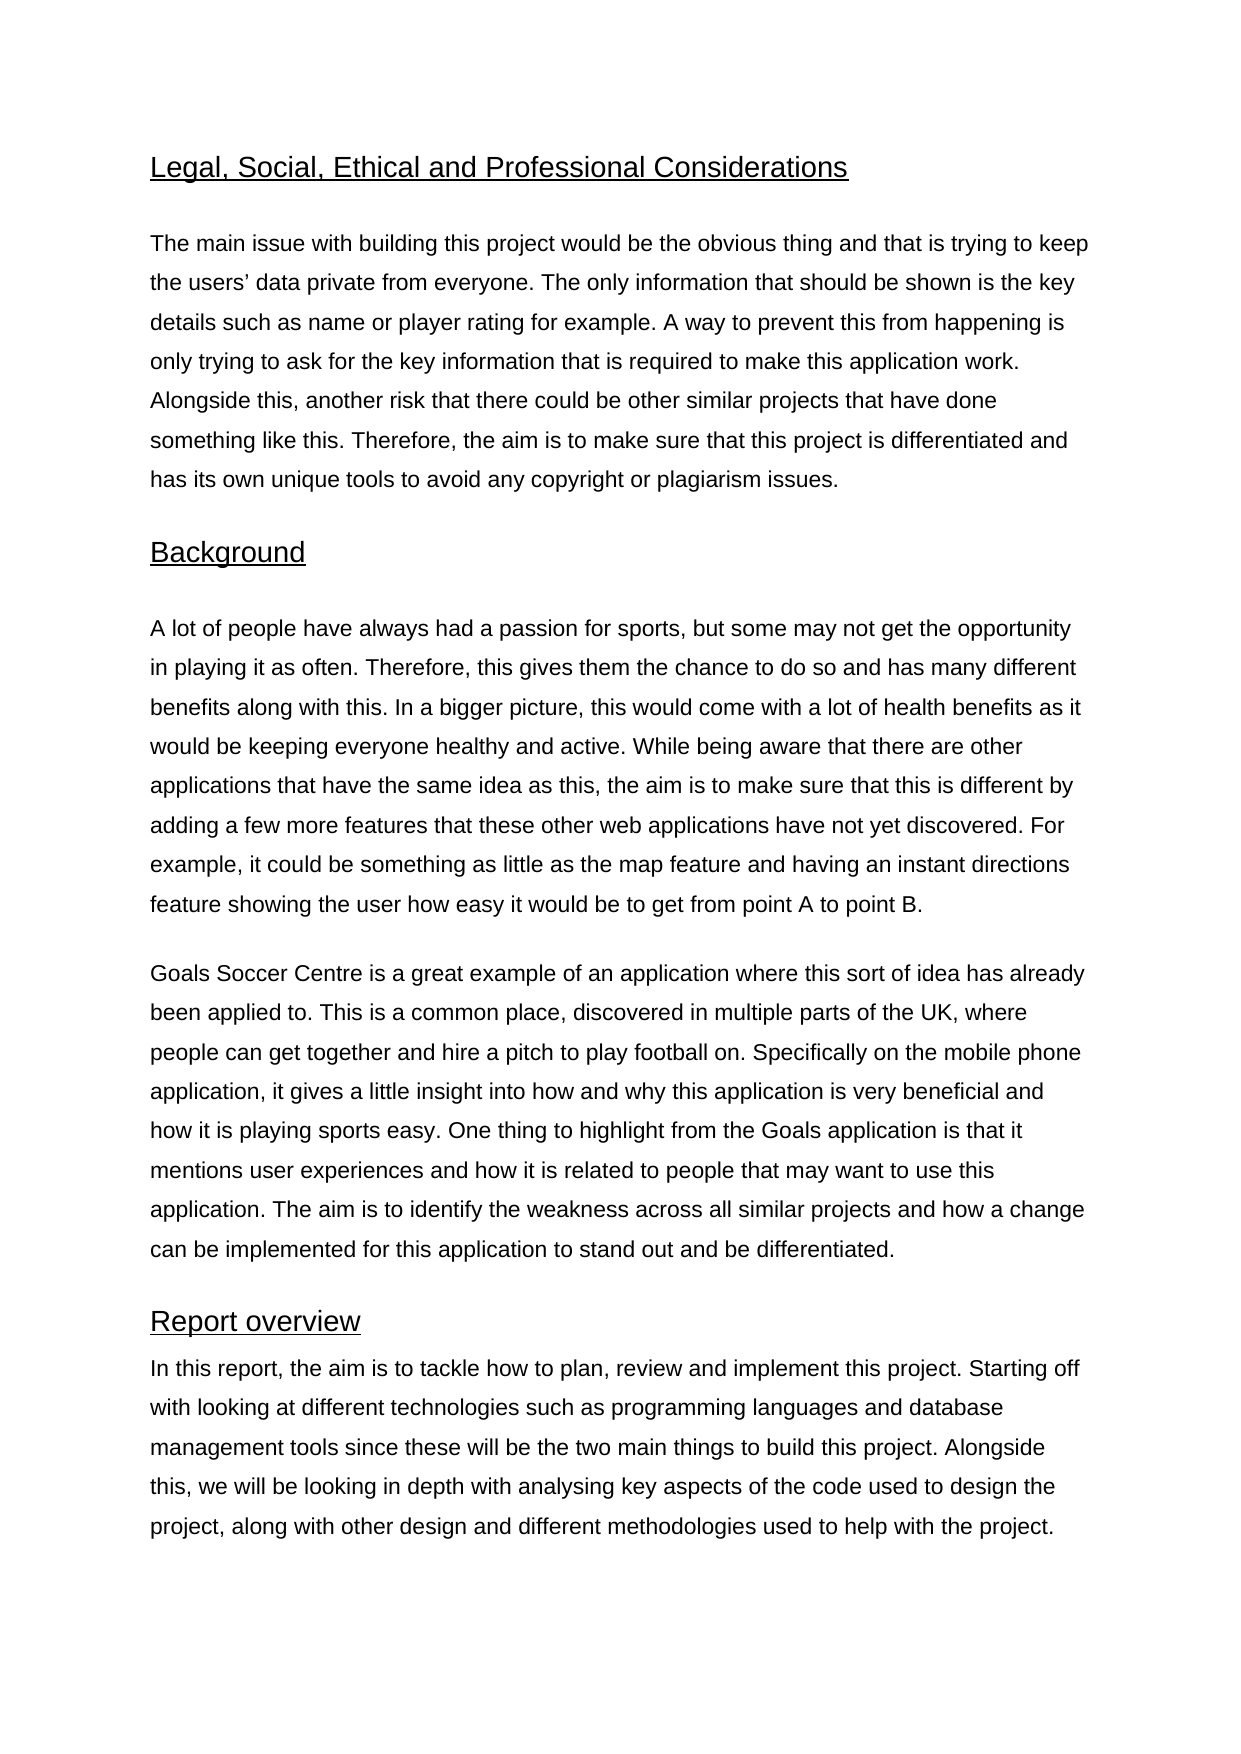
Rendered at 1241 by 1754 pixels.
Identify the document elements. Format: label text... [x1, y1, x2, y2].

text In this report, the aim is to tackle how to plan, review and implement this project. Starting off with looking at different technologies such as programming languages and database management tools since these will be the two main things to build this project. Alongside this, we will be looking in depth with analysing key aspects of the code used to design the project, along with other design and different methodologies used to help with the project. [150, 1355, 1090, 1539]
text A lot of people have always had a passion for sports, but some may not get the opportunity in playing it as often. Therefore, this gives them the chance to do so and has many different benefits along with this. In a bigger picture, this would come with a lot of health benefits as it would be keeping everyone healthy and active. While being aware that there are other applications that have the same idea as this, the aim is to make sure that this is different by adding a few more features that these other web applications have not yet discovered. For example, it could be something as little as the map feature and having an instant directions feature showing the user how easy it would be to get from point A to point B. [150, 614, 1090, 917]
text The main issue with building this project would be the obvious thing and that is trying to keep the users’ data private from everyone. The only information that should be shown is the key details such as name or player rating for example. A way to prevent this from happening is only trying to ask for the key information that is required to make this application work. Alongside this, another risk that there could be other similar projects that have done something like this. Therefore, the aim is to make sure that this project is differentiated and has its own unique tools to avoid any copyright or plagiarism issues. [150, 229, 1090, 493]
text Goals Soccer Centre is a great example of an application where this sort of idea has already been applied to. This is a common place, discovered in multiple parts of the UK, where people can get together and hire a pitch to play football on. Specifically on the mobile phone application, it gives a little insight into how and why this application is very beneficial and how it is playing sports easy. One thing to highlight from the Goals application is that it mentions user experiences and how it is related to people that may want to use this application. The aim is to identify the weakness across all similar projects and how a change can be implemented for this application to stand out and be differentiated. [150, 959, 1090, 1262]
subtitle Legal, Social, Ethical and Professional Considerations [150, 150, 1090, 183]
subtitle Background [150, 535, 1090, 568]
subtitle Report overview [150, 1304, 1090, 1338]
